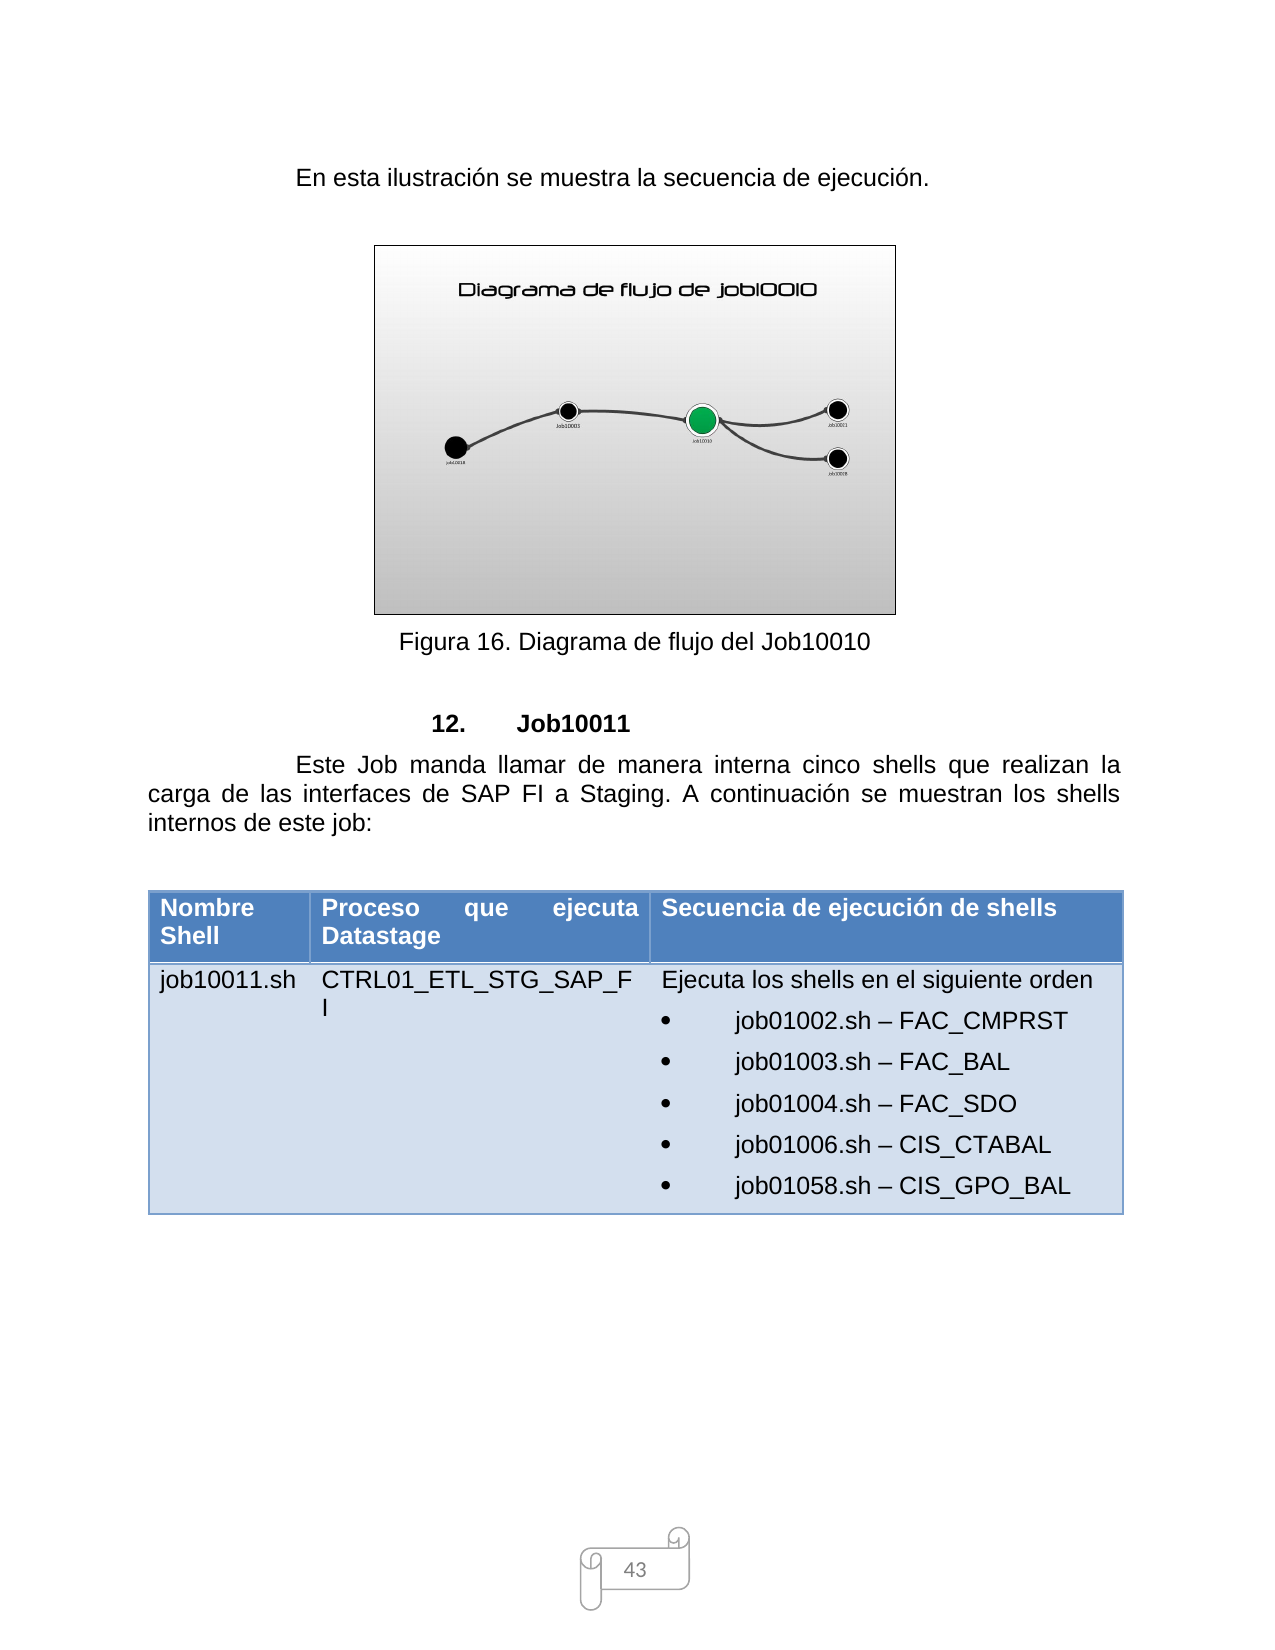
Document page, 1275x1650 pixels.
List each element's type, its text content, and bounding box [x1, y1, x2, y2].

table_cell job10011.sh [150, 965, 310, 1213]
table_header Proceso que ejecuta Datastage [311, 893, 649, 962]
text Figura 16. Diagrama de flujo del Job10010 [148, 627, 1122, 655]
table_header Nombre Shell [150, 893, 309, 962]
subtitle Job10011 [283, 709, 1122, 738]
table_cell CTRL01_ETL_STG_SAP_FI [310, 965, 650, 1213]
picture [375, 246, 895, 614]
text En esta ilustración se muestra la secuencia de ejecución. [148, 162, 1122, 191]
text Este Job manda llamar de manera interna cinco shells que realizan la carga de las interfaces de SAP FI a Staging. A continuación se muestran los shells internos de este job: [148, 750, 1122, 837]
table_header Secuencia de ejecución de shells [651, 893, 1122, 962]
table_cell Ejecuta los shells en el siguiente orden job01002.sh – FAC_CMPRST job01003.sh – FAC_BAL job01004.sh – FAC_SDO job01006.sh – CIS_CTABAL job01058.sh – CIS_GPO_BAL [650, 965, 1122, 1213]
